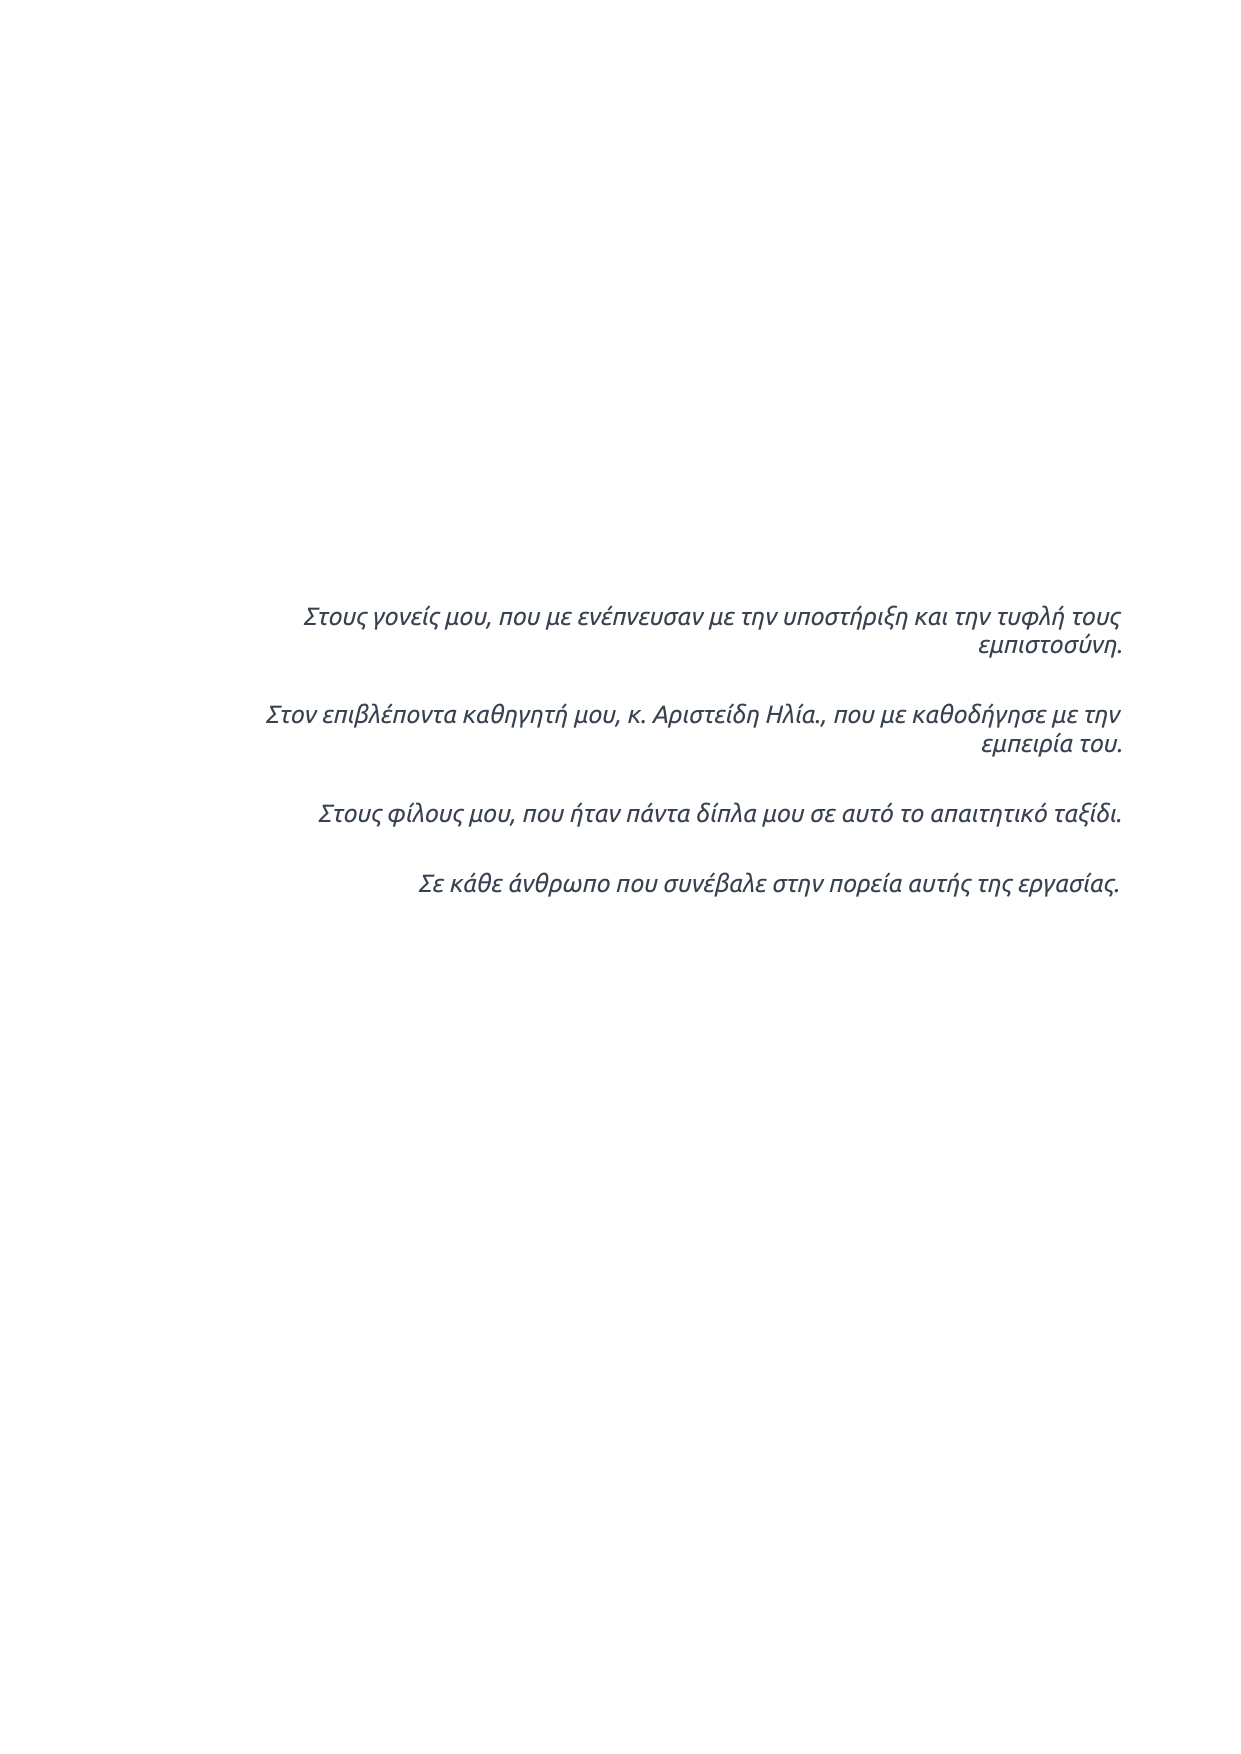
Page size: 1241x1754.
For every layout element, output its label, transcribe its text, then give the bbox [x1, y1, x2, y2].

text Στους φίλους μου, που ήταν πάντα δίπλα μου σε αυτό το απαιτητικό ταξίδι. [177, 798, 1122, 827]
text Στον επιβλέποντα καθηγητή μου, κ. Αριστείδη Ηλία., που με καθοδήγησε με την εμπειρία του. [177, 700, 1122, 757]
text Στους γονείς μου, που με ενέπνευσαν με την υποστήριξη και την τυφλή τους εμπιστοσύνη. [177, 601, 1122, 658]
text Σε κάθε άνθρωπο που συνέβαλε στην πορεία αυτής της εργασίας. [177, 868, 1122, 897]
